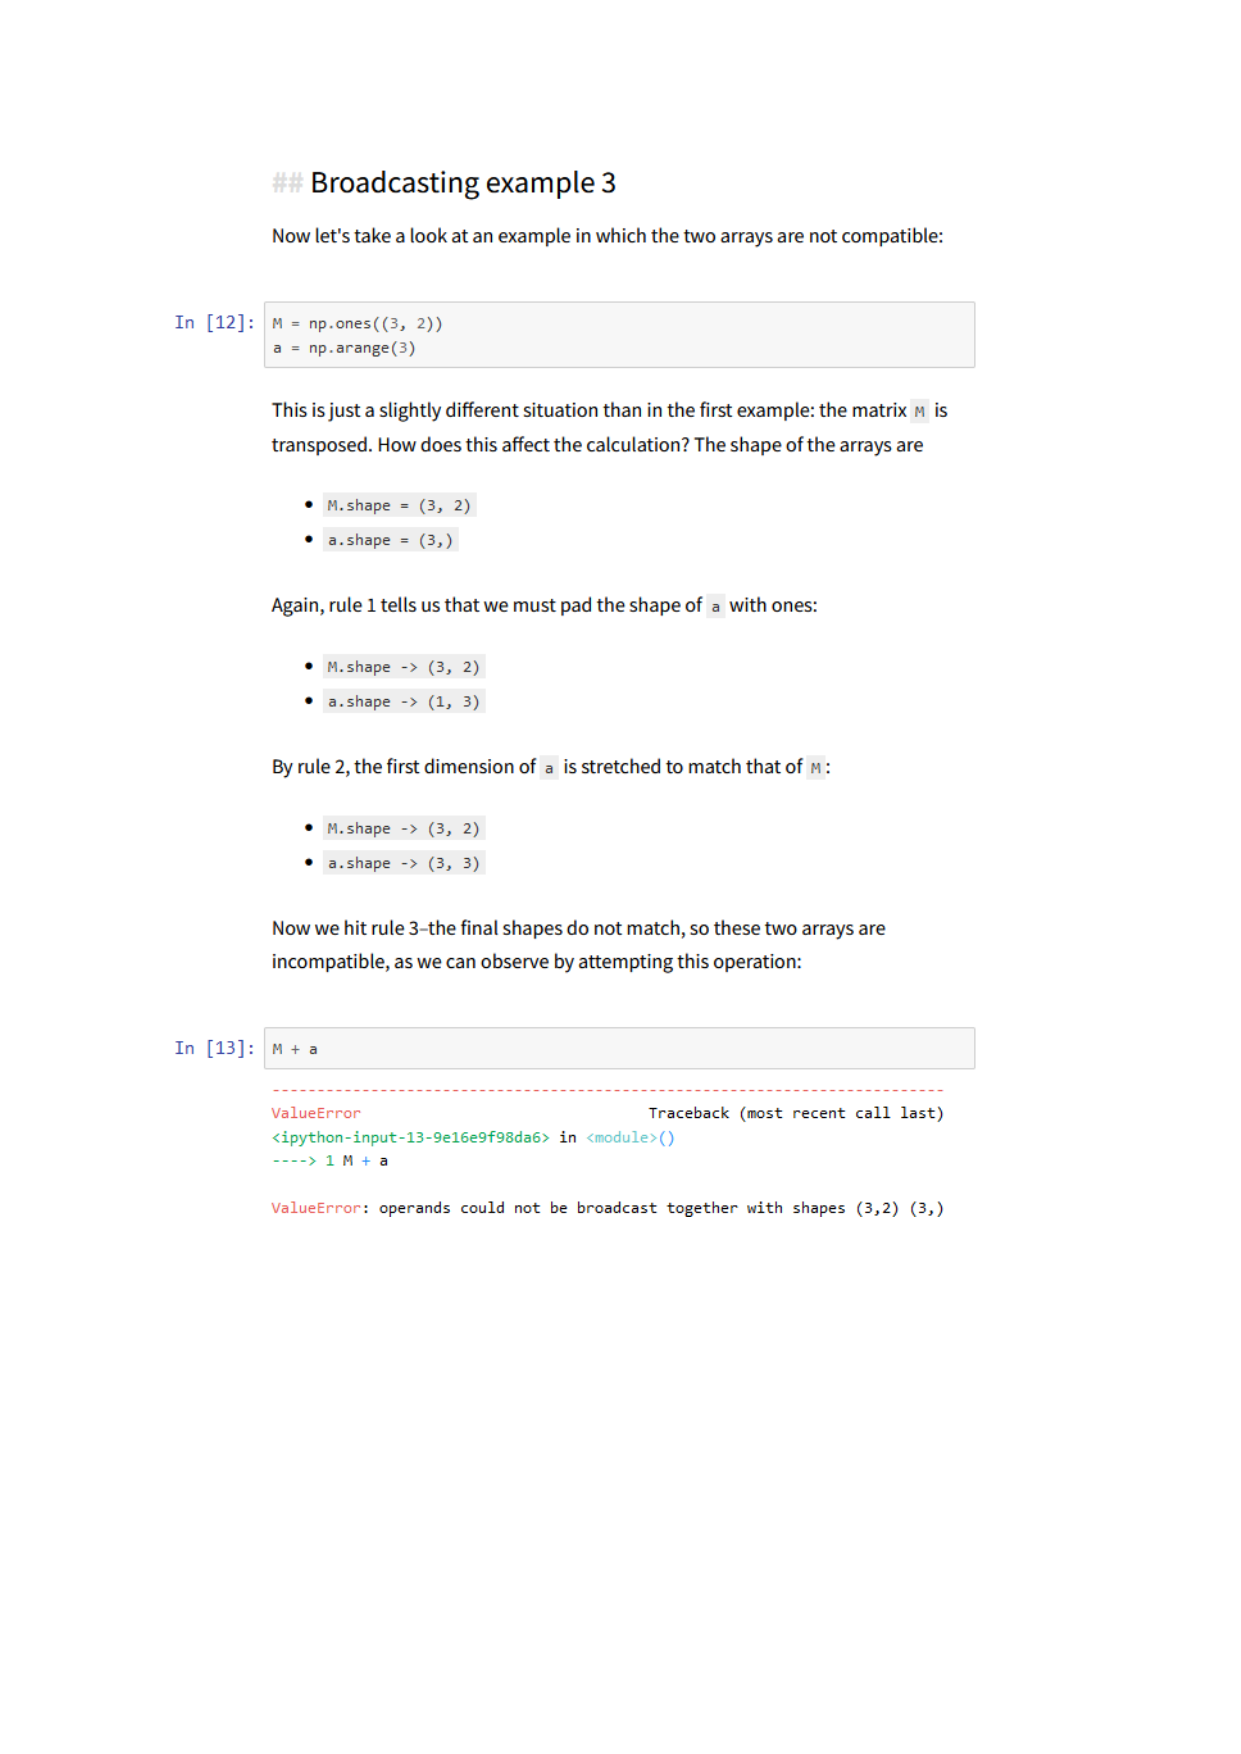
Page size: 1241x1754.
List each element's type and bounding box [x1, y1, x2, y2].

picture [150, 150, 1091, 1217]
